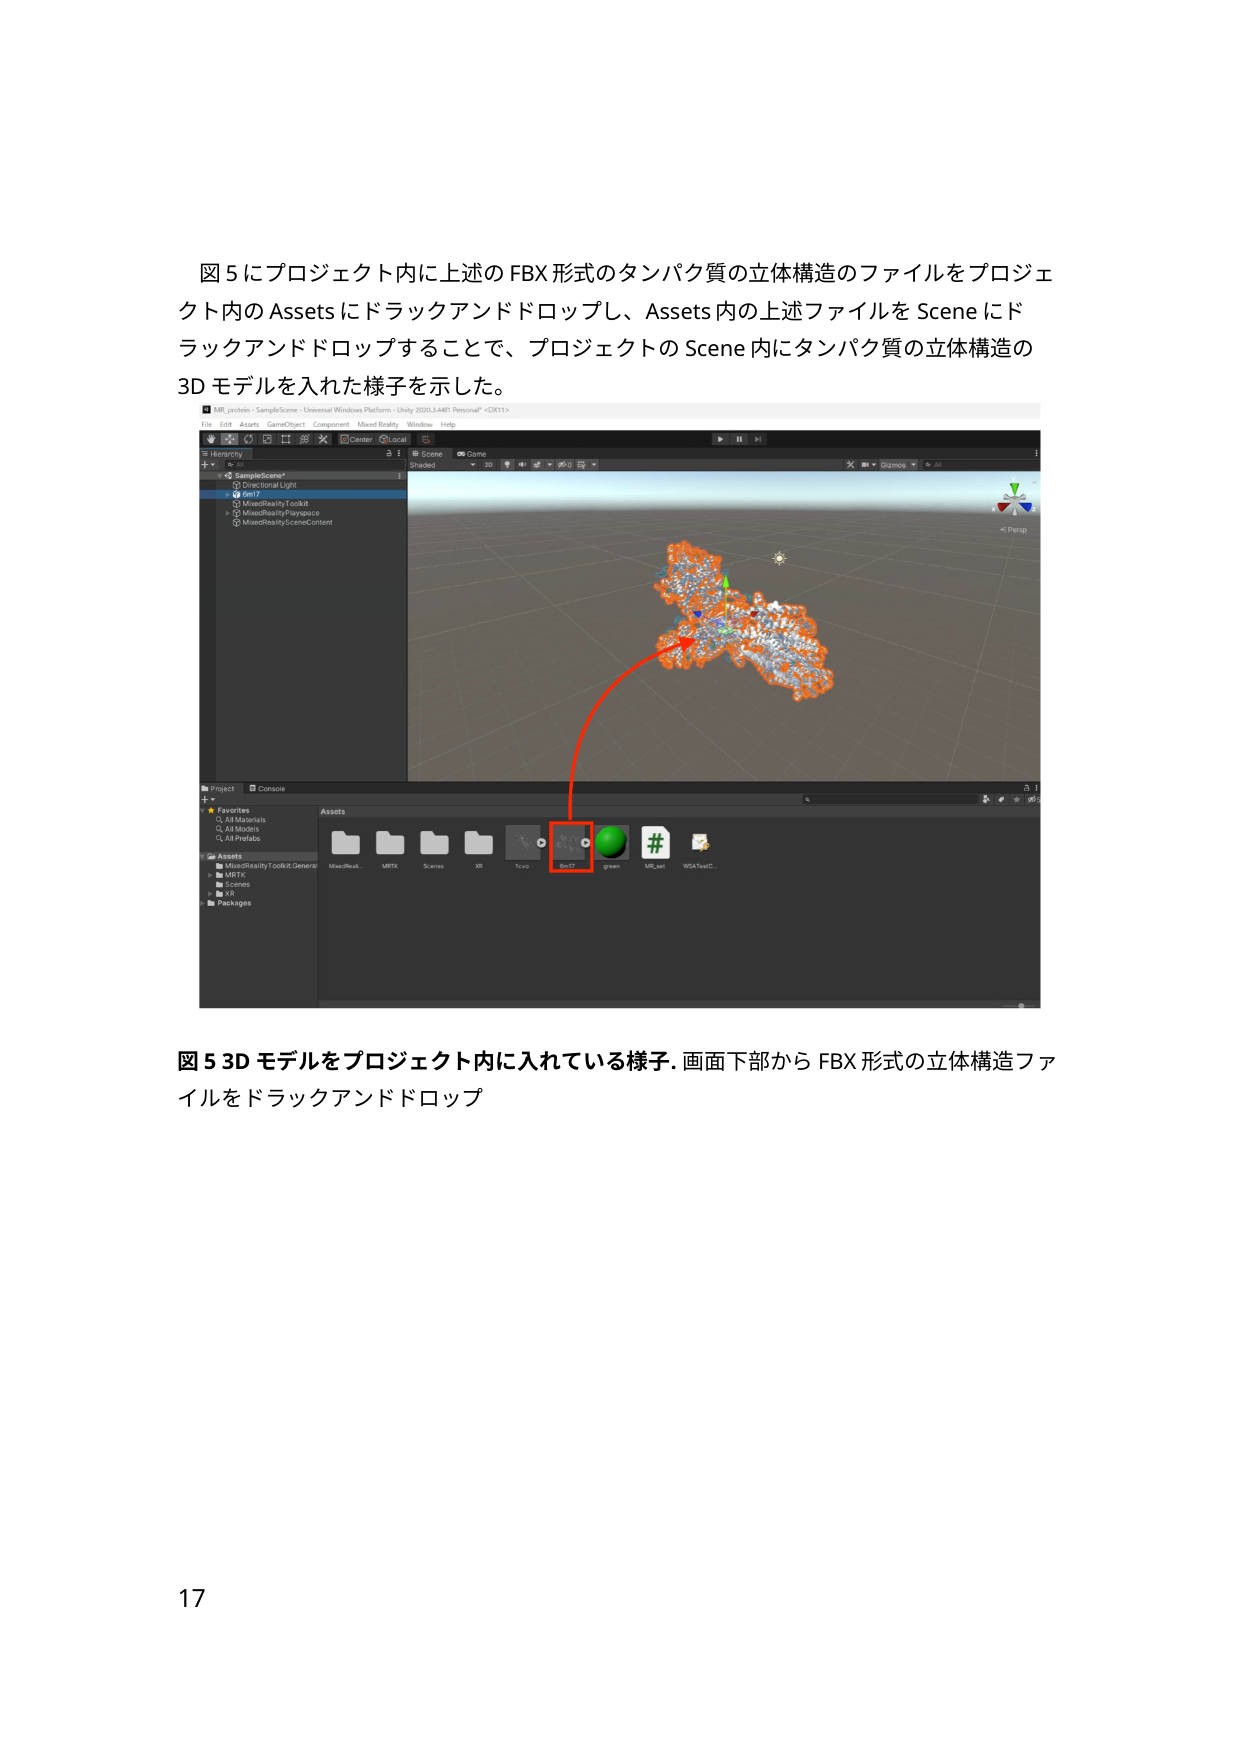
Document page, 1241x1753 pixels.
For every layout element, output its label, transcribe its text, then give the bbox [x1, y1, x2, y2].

picture [199, 403, 1042, 1010]
text 図5にプロジェクト内に上述のFBX形式のタンパク質の立体構造のファイルをプロジェクト内のAssetsにドラックアンドドロップし、Assets内の上述ファイルをSceneにドラックアンドドロップすることで、プロジェクトのScene内にタンパク質の立体構造の3Dモデルを入れた様子を示した。 [177, 253, 1063, 403]
text 図5 3Dモデルをプロジェクト内に入れている様子. 画面下部からFBX形式の立体構造ファイルをドラックアンドドロップ [177, 1041, 1063, 1116]
